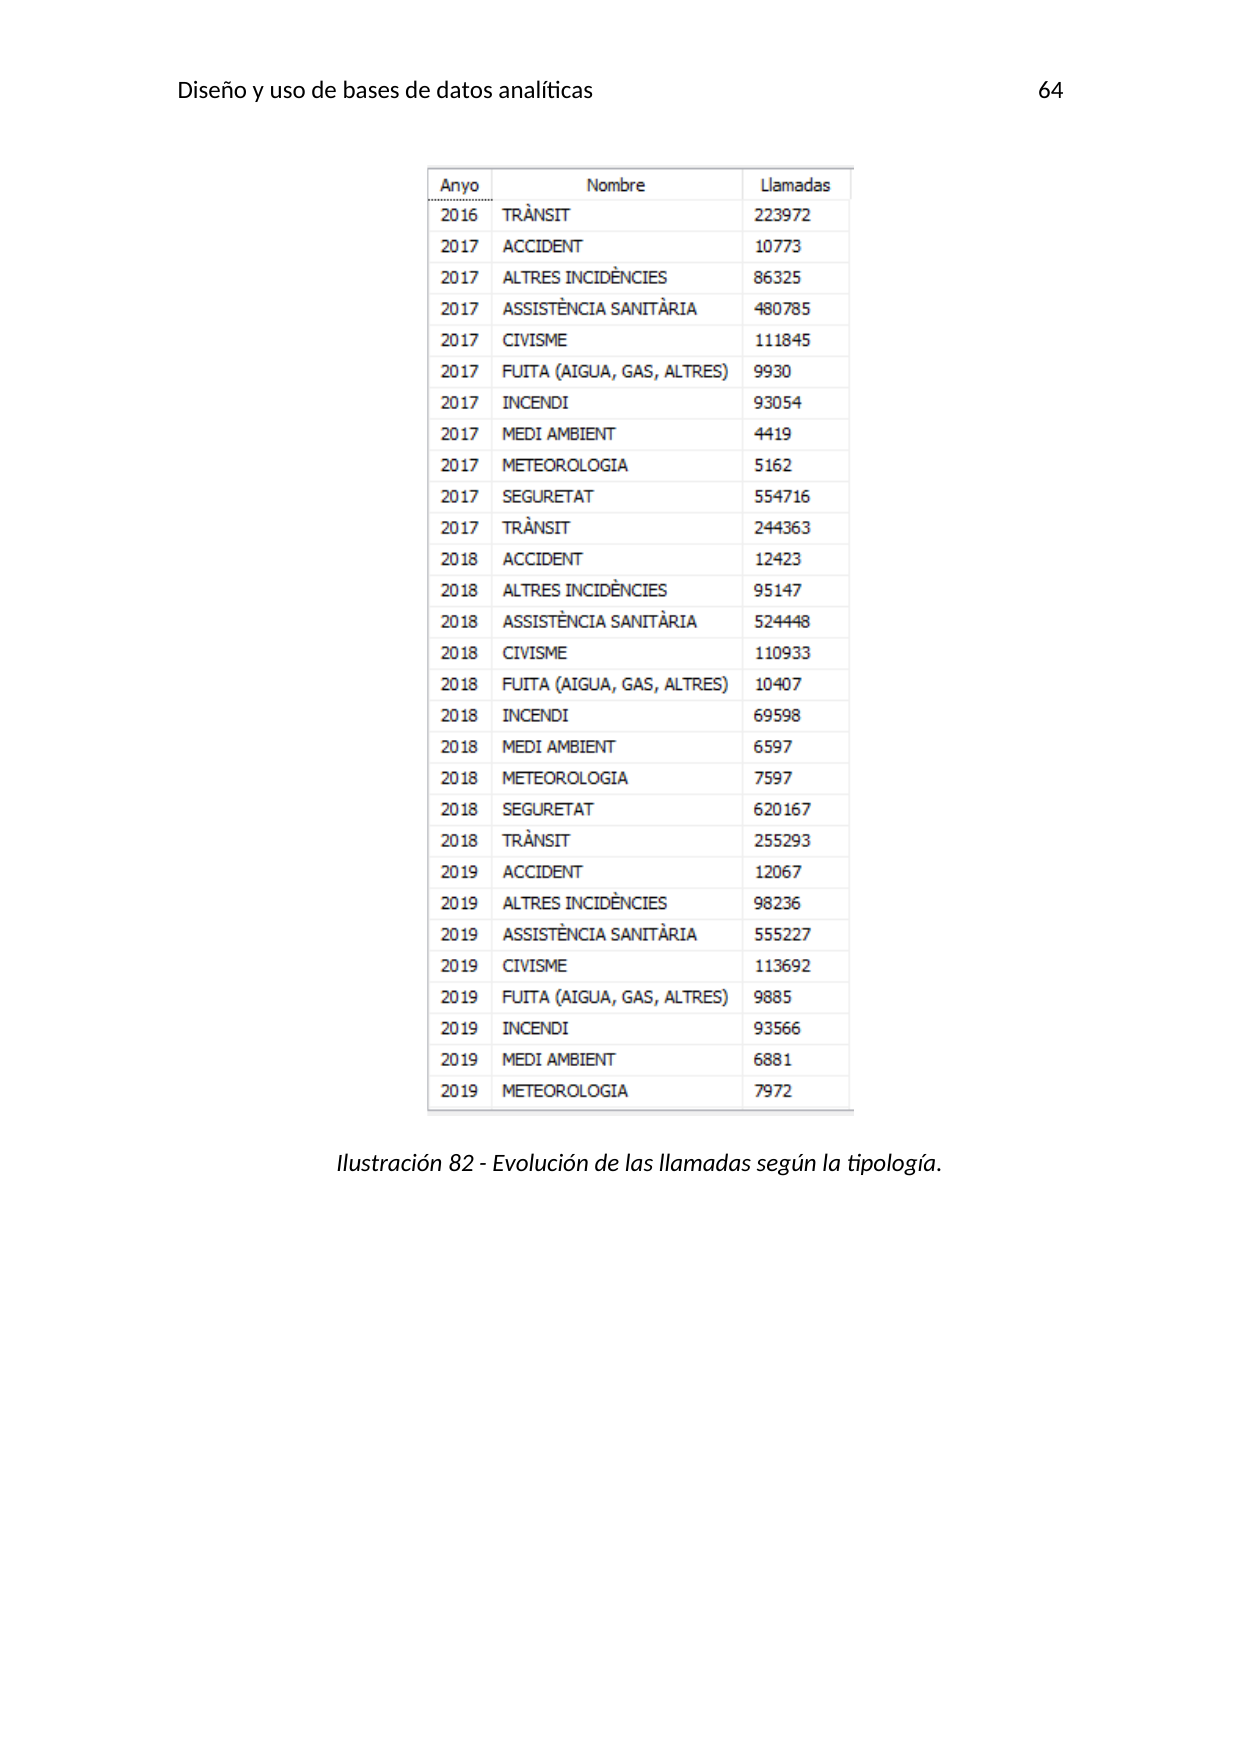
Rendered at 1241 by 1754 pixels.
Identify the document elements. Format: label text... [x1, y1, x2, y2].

picture [427, 165, 854, 1116]
